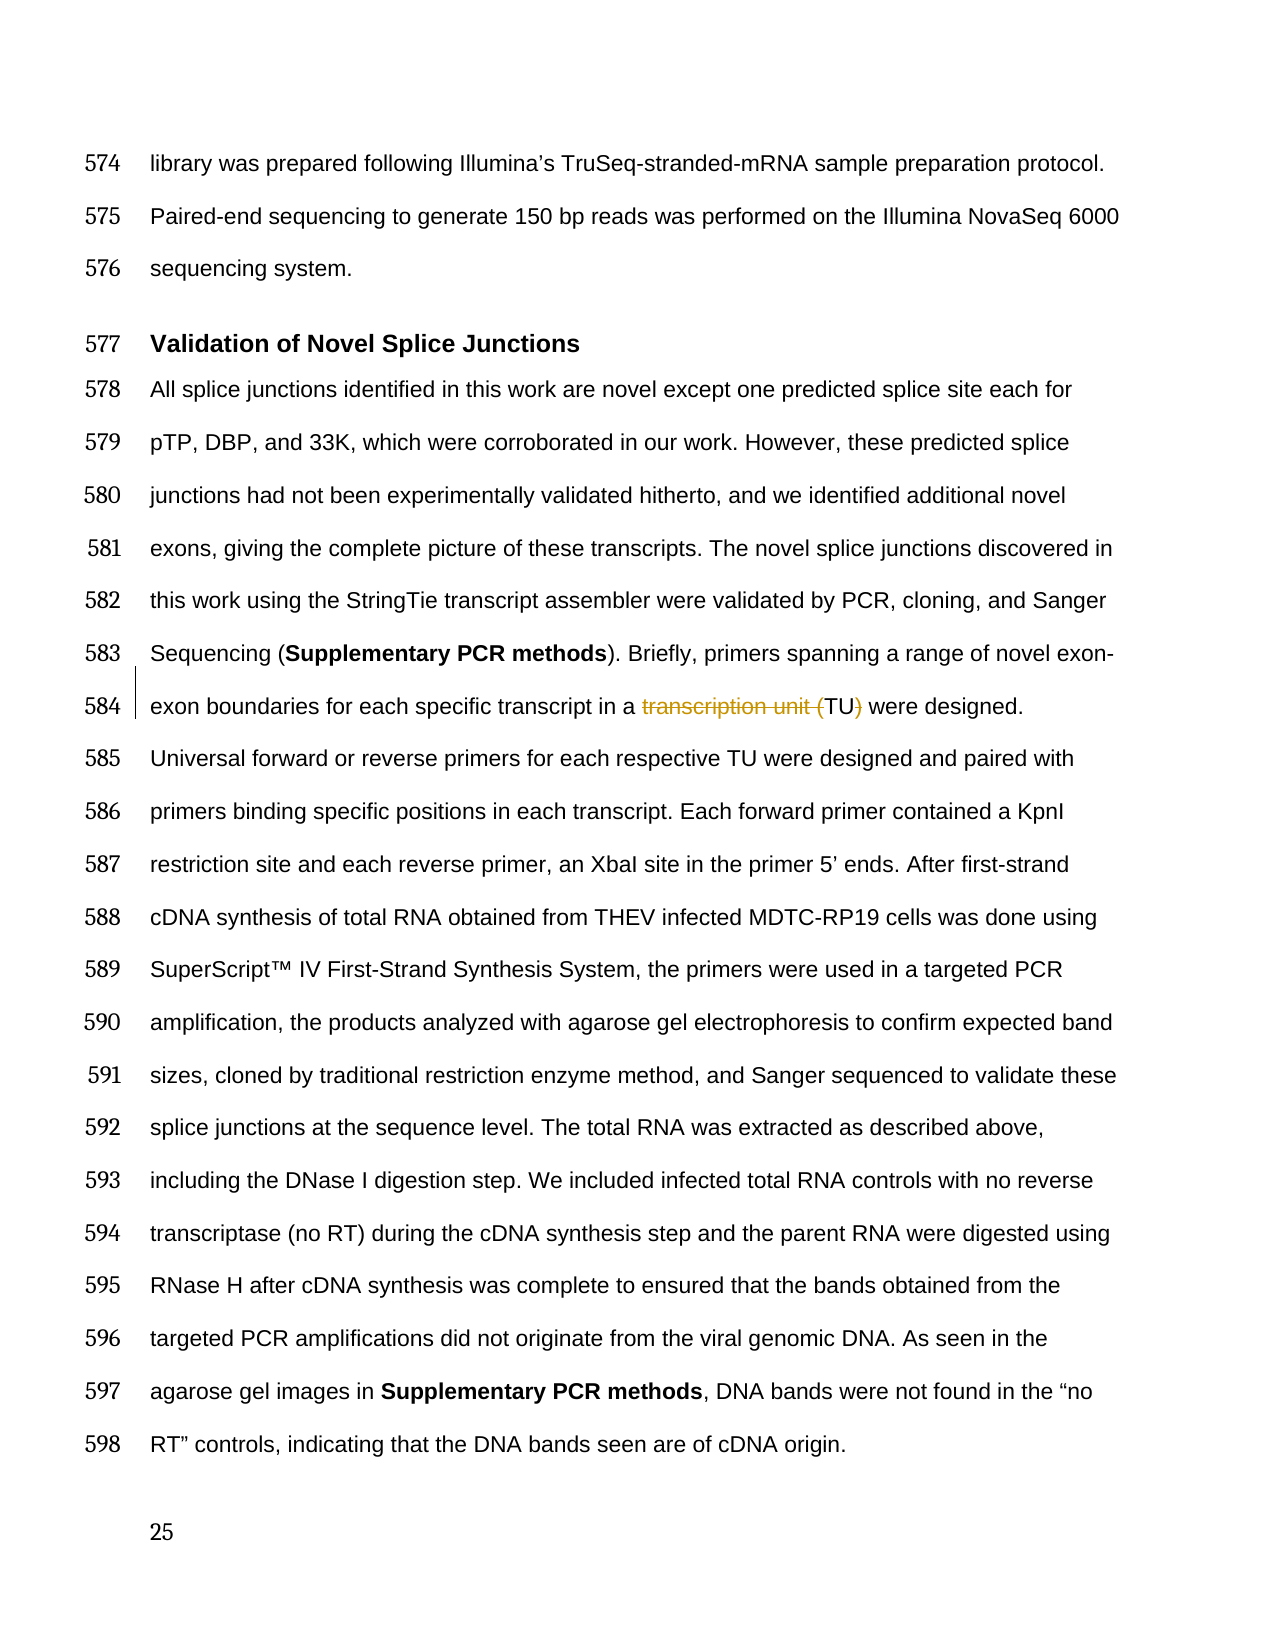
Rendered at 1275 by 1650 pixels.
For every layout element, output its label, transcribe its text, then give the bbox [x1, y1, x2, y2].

text All splice junctions identified in this work are novel except one predicted splice site each for pTP, DBP, and 33K, which were corroborated in our work. However, these predicted splice junctions had not been experimentally validated hitherto, and we identified additional novel exons, giving the complete picture of these transcripts. The novel splice junctions discovered in this work using the StringTie transcript assembler were validated by PCR, cloning, and Sanger Sequencing (Supplementary PCR methods). Briefly, primers spanning a range of novel exon-exon boundaries for each specific transcript in a TU were designed. Universal forward or reverse primers for each respective TU were designed and paired with primers binding specific positions in each transcript. Each forward primer contained a KpnI restriction site and each reverse primer, an XbaI site in the primer 5’ ends. After first-strand cDNA synthesis of total RNA obtained from THEV infected MDTC-RP19 cells was done using SuperScript™ IV First-Strand Synthesis System, the primers were used in a targeted PCR amplification, the products analyzed with agarose gel electrophoresis to confirm expected band sizes, cloned by traditional restriction enzyme method, and Sanger sequenced to validate these splice junctions at the sequence level. The total RNA was extracted as described above, including the DNase I digestion step. We included infected total RNA controls with no reverse transcriptase (no RT) during the cDNA synthesis step and the parent RNA were digested using RNase H after cDNA synthesis was complete to ensured that the bands obtained from the targeted PCR amplifications did not originate from the viral genomic DNA. As seen in the agarose gel images in Supplementary PCR methods, DNA bands were not found in the “no RT” controls, indicating that the DNA bands seen are of cDNA origin. [150, 376, 1125, 1457]
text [150, 150, 1125, 282]
subtitle Validation of Novel Splice Junctions [150, 329, 1125, 358]
